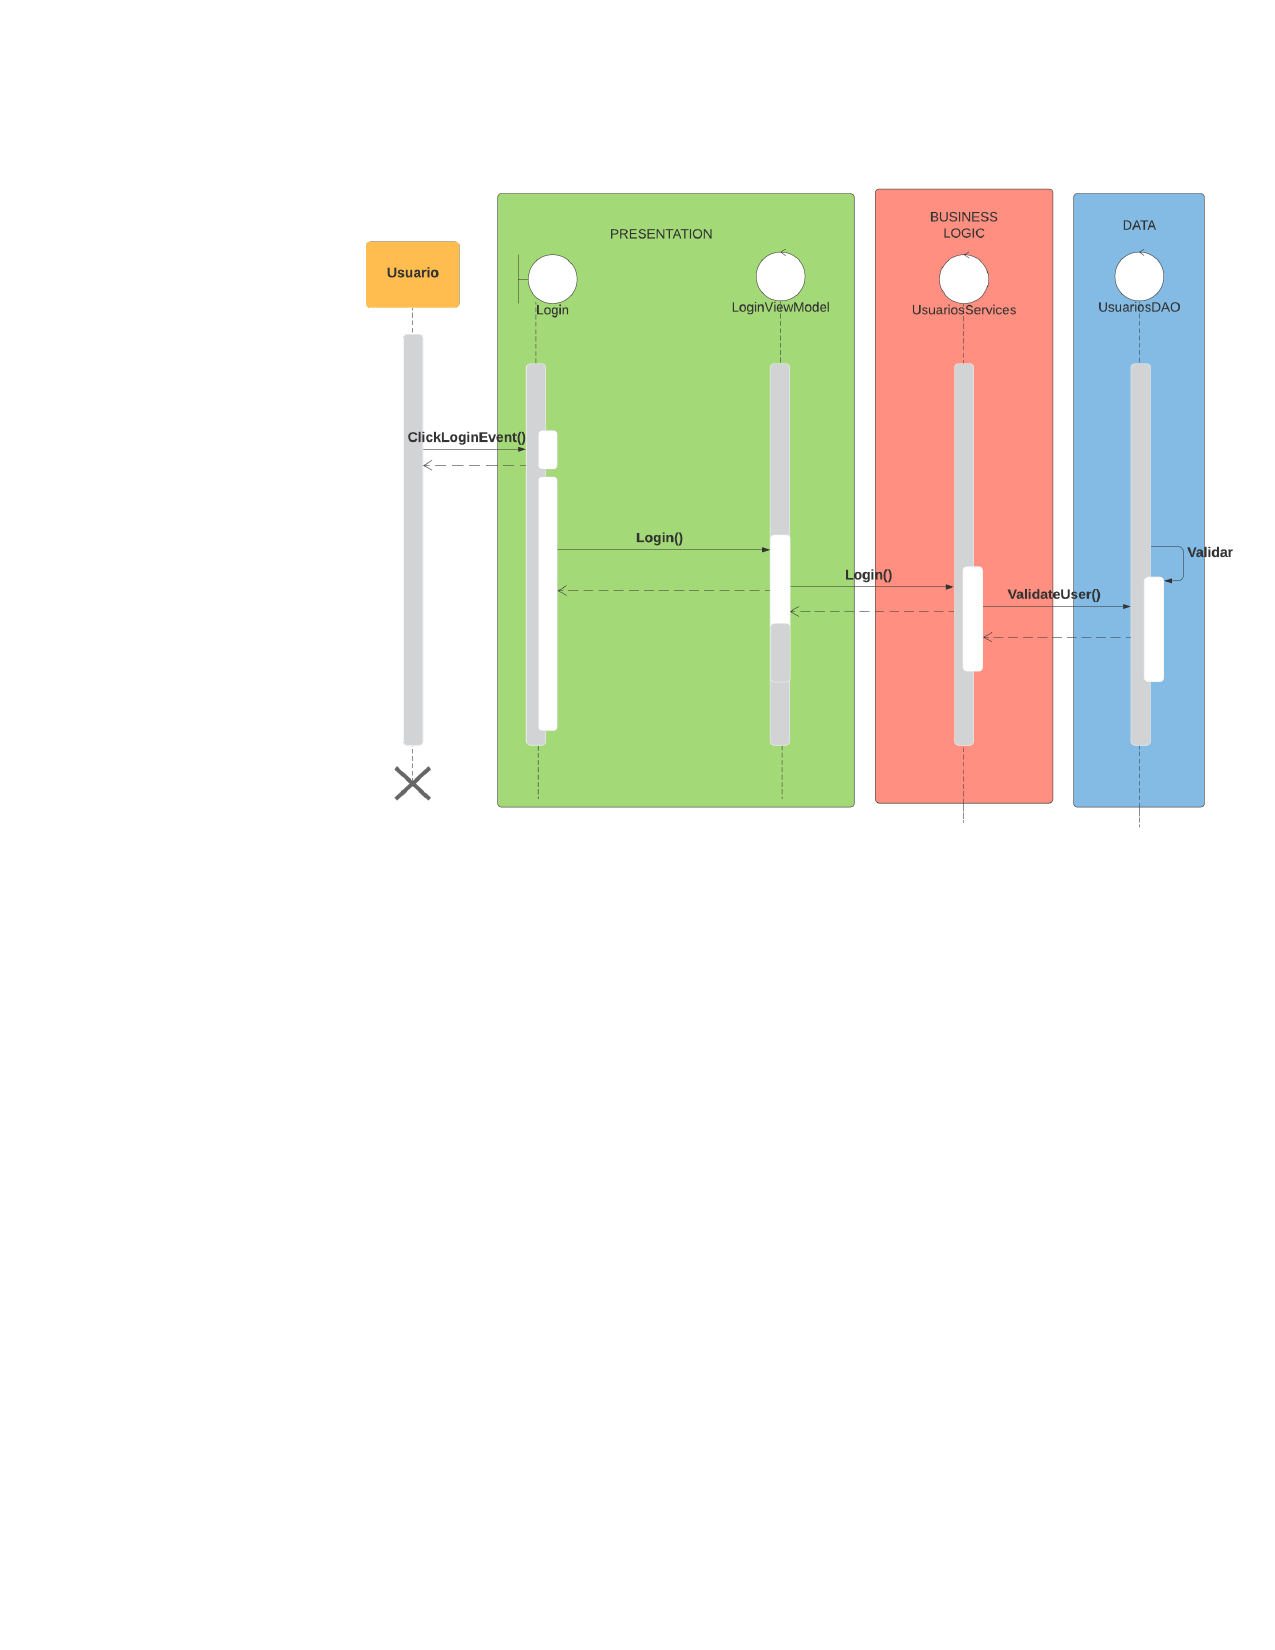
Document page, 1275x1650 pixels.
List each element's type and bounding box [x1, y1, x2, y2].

picture [324, 147, 1246, 859]
